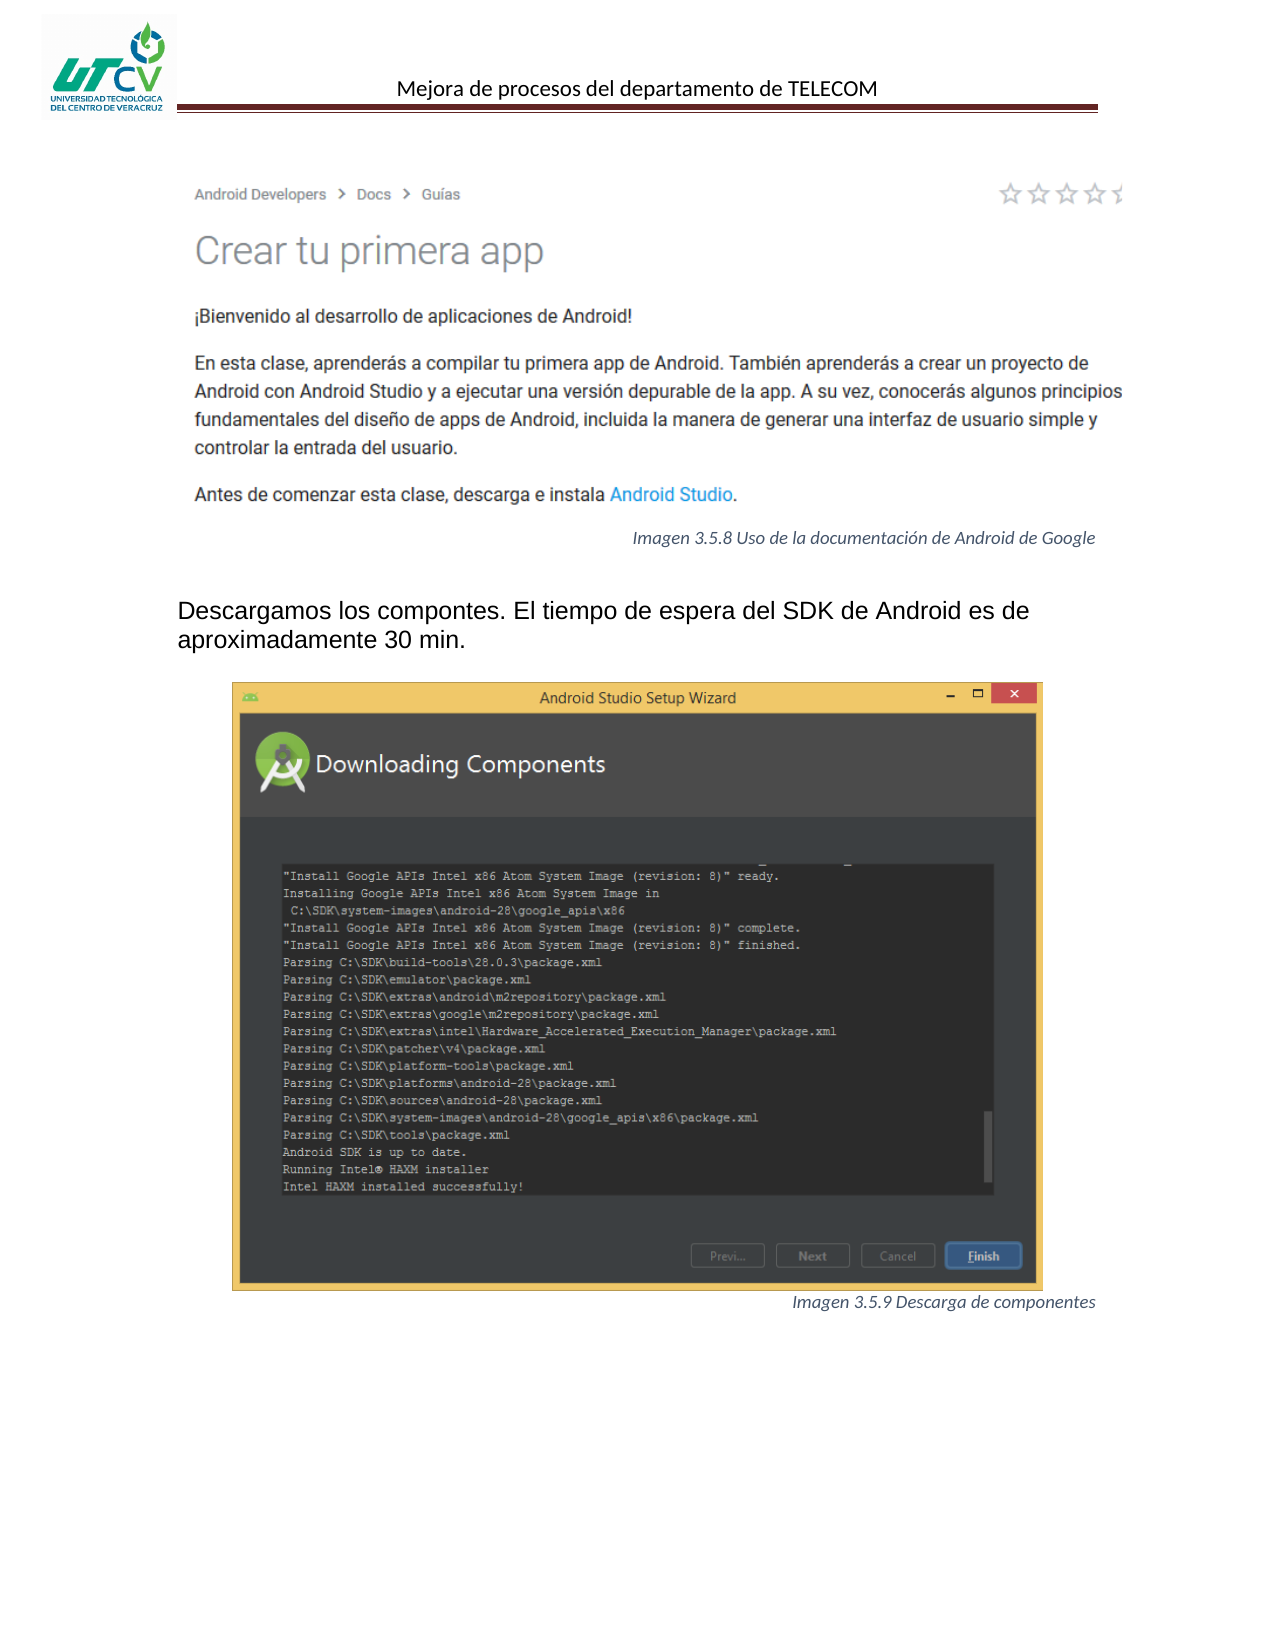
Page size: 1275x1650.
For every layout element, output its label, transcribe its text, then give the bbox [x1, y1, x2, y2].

text Imagen 3.5.8 Uso de la documentación de Android de Google [177, 527, 1098, 549]
picture [232, 682, 1043, 1291]
text Imagen 3.5.9 Descarga de componentes [177, 1291, 1098, 1313]
picture [41, 14, 178, 120]
text Descargamos los compontes. El tiempo de espera del SDK de Android es de aproximadamente 30 min. [177, 596, 1098, 654]
picture [177, 175, 1123, 527]
